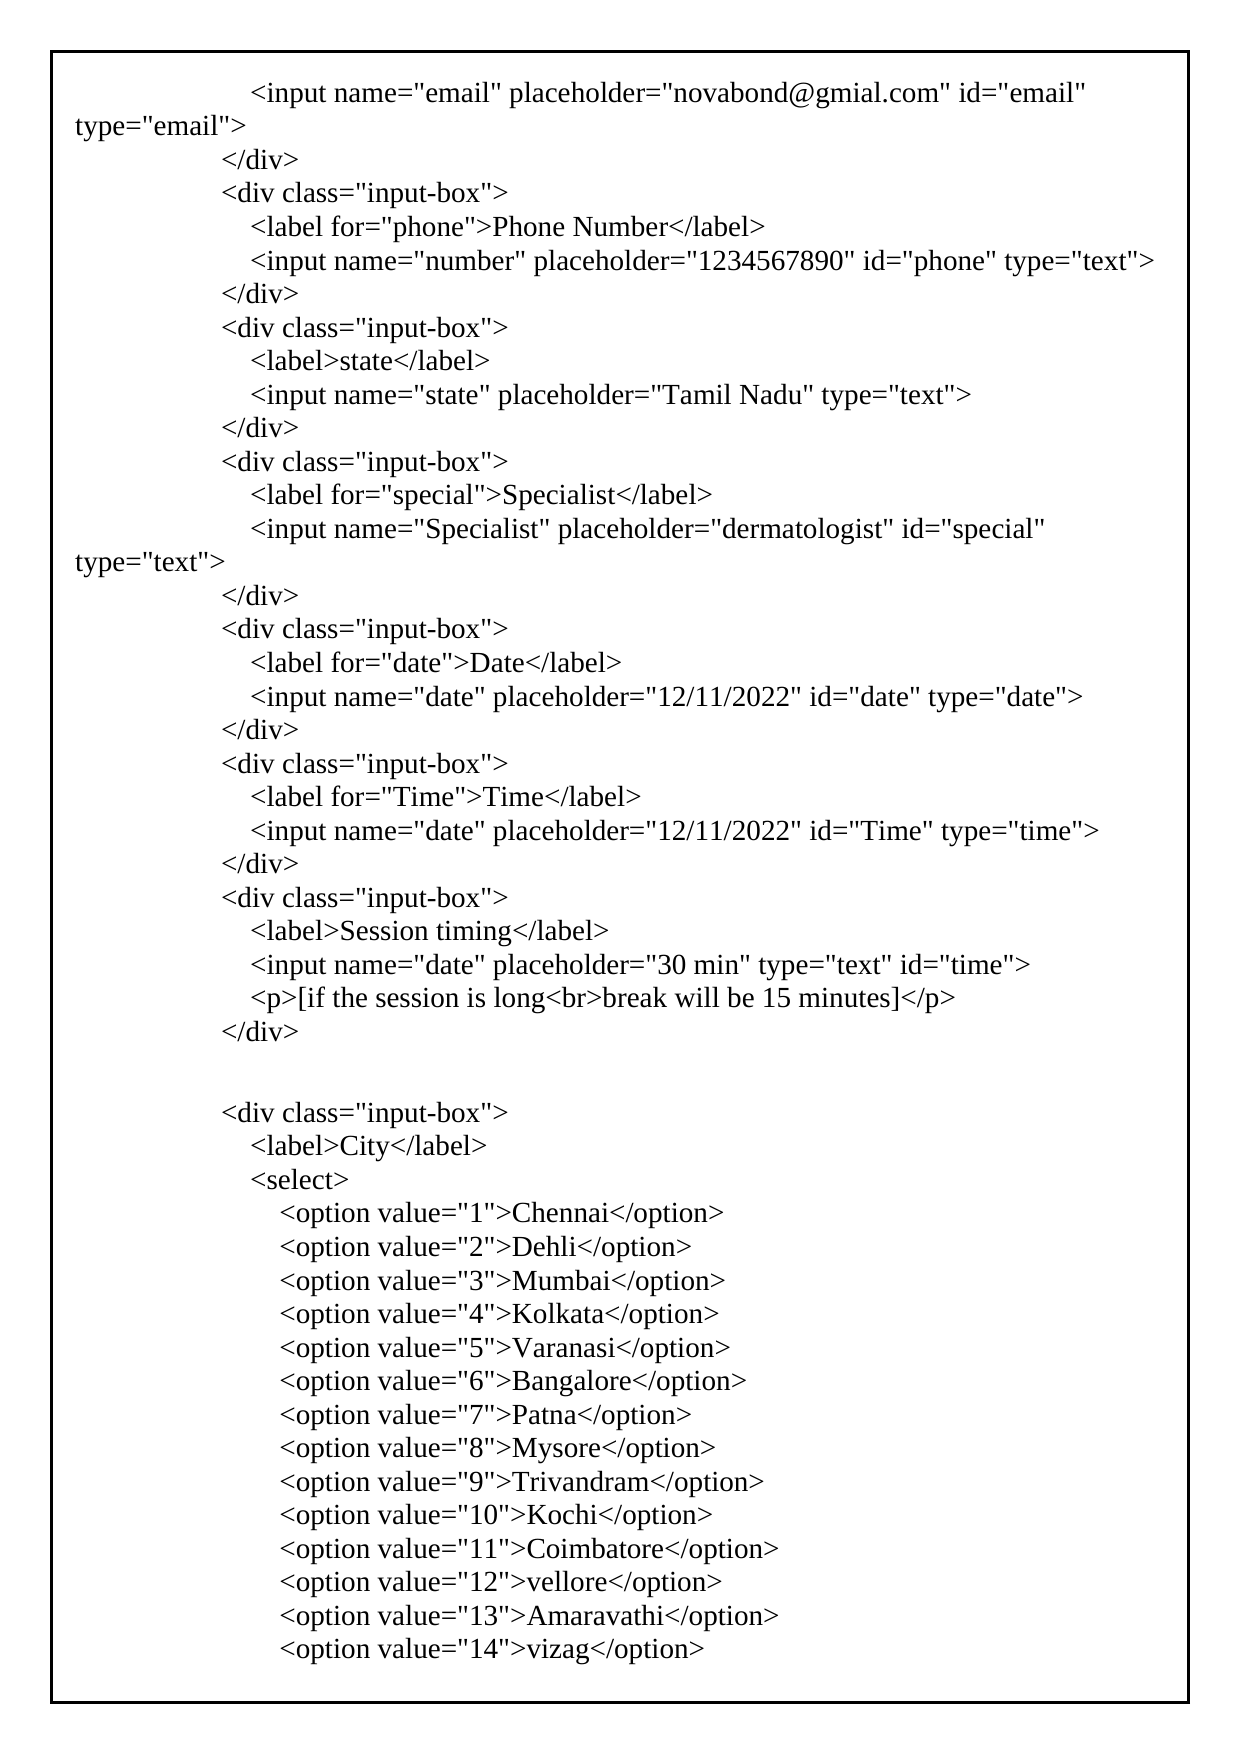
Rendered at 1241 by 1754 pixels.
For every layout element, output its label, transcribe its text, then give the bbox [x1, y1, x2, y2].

text <div class="input-box"> [75, 612, 1165, 645]
text <input name="date" placeholder="12/11/2022" id="Time" type="time"> [75, 813, 1165, 846]
text <option value="5">Varanasi</option> [75, 1330, 1165, 1363]
text <div class="input-box"> [75, 746, 1165, 779]
text <option value="14">vizag</option> [75, 1632, 1165, 1665]
text <input name="number" placeholder="1234567890" id="phone" type="text"> [75, 243, 1165, 276]
text <option value="4">Kolkata</option> [75, 1296, 1165, 1330]
text <div class="input-box"> [75, 444, 1165, 477]
text <label>Session timing</label> [75, 913, 1165, 947]
text </div> [75, 1014, 1165, 1048]
text <input name="date" placeholder="30 min" type="text" id="time"> [75, 947, 1165, 981]
text <option value="7">Patna</option> [75, 1397, 1165, 1430]
text <input name="Specialist" placeholder="dermatologist" id="special" type="text"> [75, 511, 1165, 578]
text <option value="13">Amaravathi</option> [75, 1598, 1165, 1632]
text <option value="2">Dehli</option> [75, 1229, 1165, 1263]
text <label for="phone">Phone Number</label> [75, 209, 1165, 243]
text <option value="11">Coimbatore</option> [75, 1531, 1165, 1564]
text <option value="8">Mysore</option> [75, 1430, 1165, 1464]
text <option value="3">Mumbai</option> [75, 1263, 1165, 1296]
text <div class="input-box"> [75, 176, 1165, 209]
text </div> [75, 410, 1165, 444]
text <p>[if the session is long<br>break will be 15 minutes]</p> [75, 981, 1165, 1014]
text <option value="9">Trivandram</option> [75, 1464, 1165, 1497]
text <input name="state" placeholder="Tamil Nadu" type="text"> [75, 377, 1165, 410]
text </div> [75, 276, 1165, 310]
text <label for="Time">Time</label> [75, 779, 1165, 813]
text <option value="6">Bangalore</option> [75, 1363, 1165, 1397]
text <label>state</label> [75, 343, 1165, 377]
text <label for="date">Date</label> [75, 645, 1165, 679]
text <option value="12">vellore</option> [75, 1564, 1165, 1598]
text <select> [75, 1162, 1165, 1196]
text <input name="date" placeholder="12/11/2022" id="date" type="date"> [75, 679, 1165, 712]
text </div> [75, 712, 1165, 746]
text <input name="email" placeholder="novabond@gmial.com" id="email" type="email"> [75, 75, 1165, 142]
text <div class="input-box"> [75, 880, 1165, 913]
text <label>City</label> [75, 1128, 1165, 1162]
text <div class="input-box"> [75, 1095, 1165, 1128]
text <div class="input-box"> [75, 310, 1165, 343]
text </div> [75, 142, 1165, 176]
text <option value="1">Chennai</option> [75, 1196, 1165, 1229]
text </div> [75, 846, 1165, 880]
text <label for="special">Specialist</label> [75, 477, 1165, 511]
text <option value="10">Kochi</option> [75, 1497, 1165, 1531]
text </div> [75, 578, 1165, 612]
